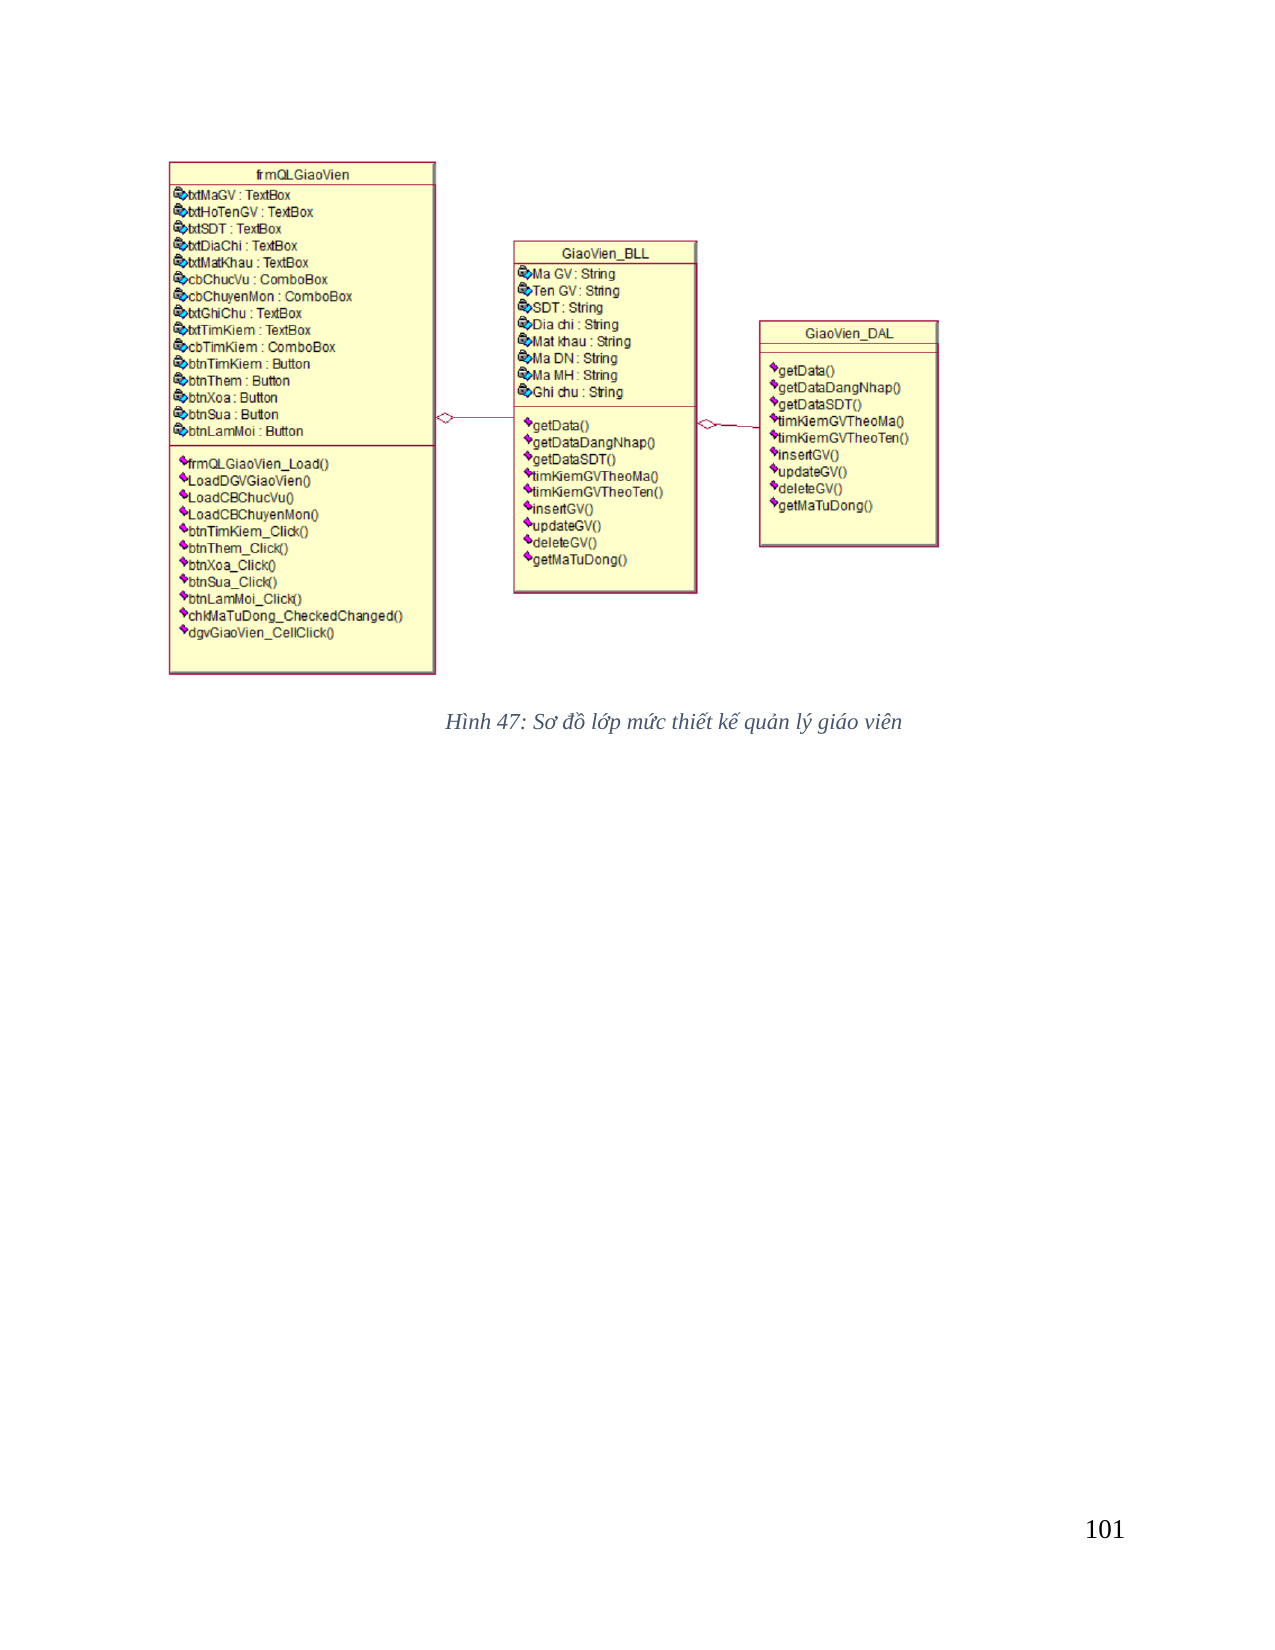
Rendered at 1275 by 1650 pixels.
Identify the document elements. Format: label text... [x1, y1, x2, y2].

text Hình 47: Sơ đồ lớp mức thiết kế quản lý giáo viên [150, 708, 1125, 735]
picture [150, 150, 957, 687]
